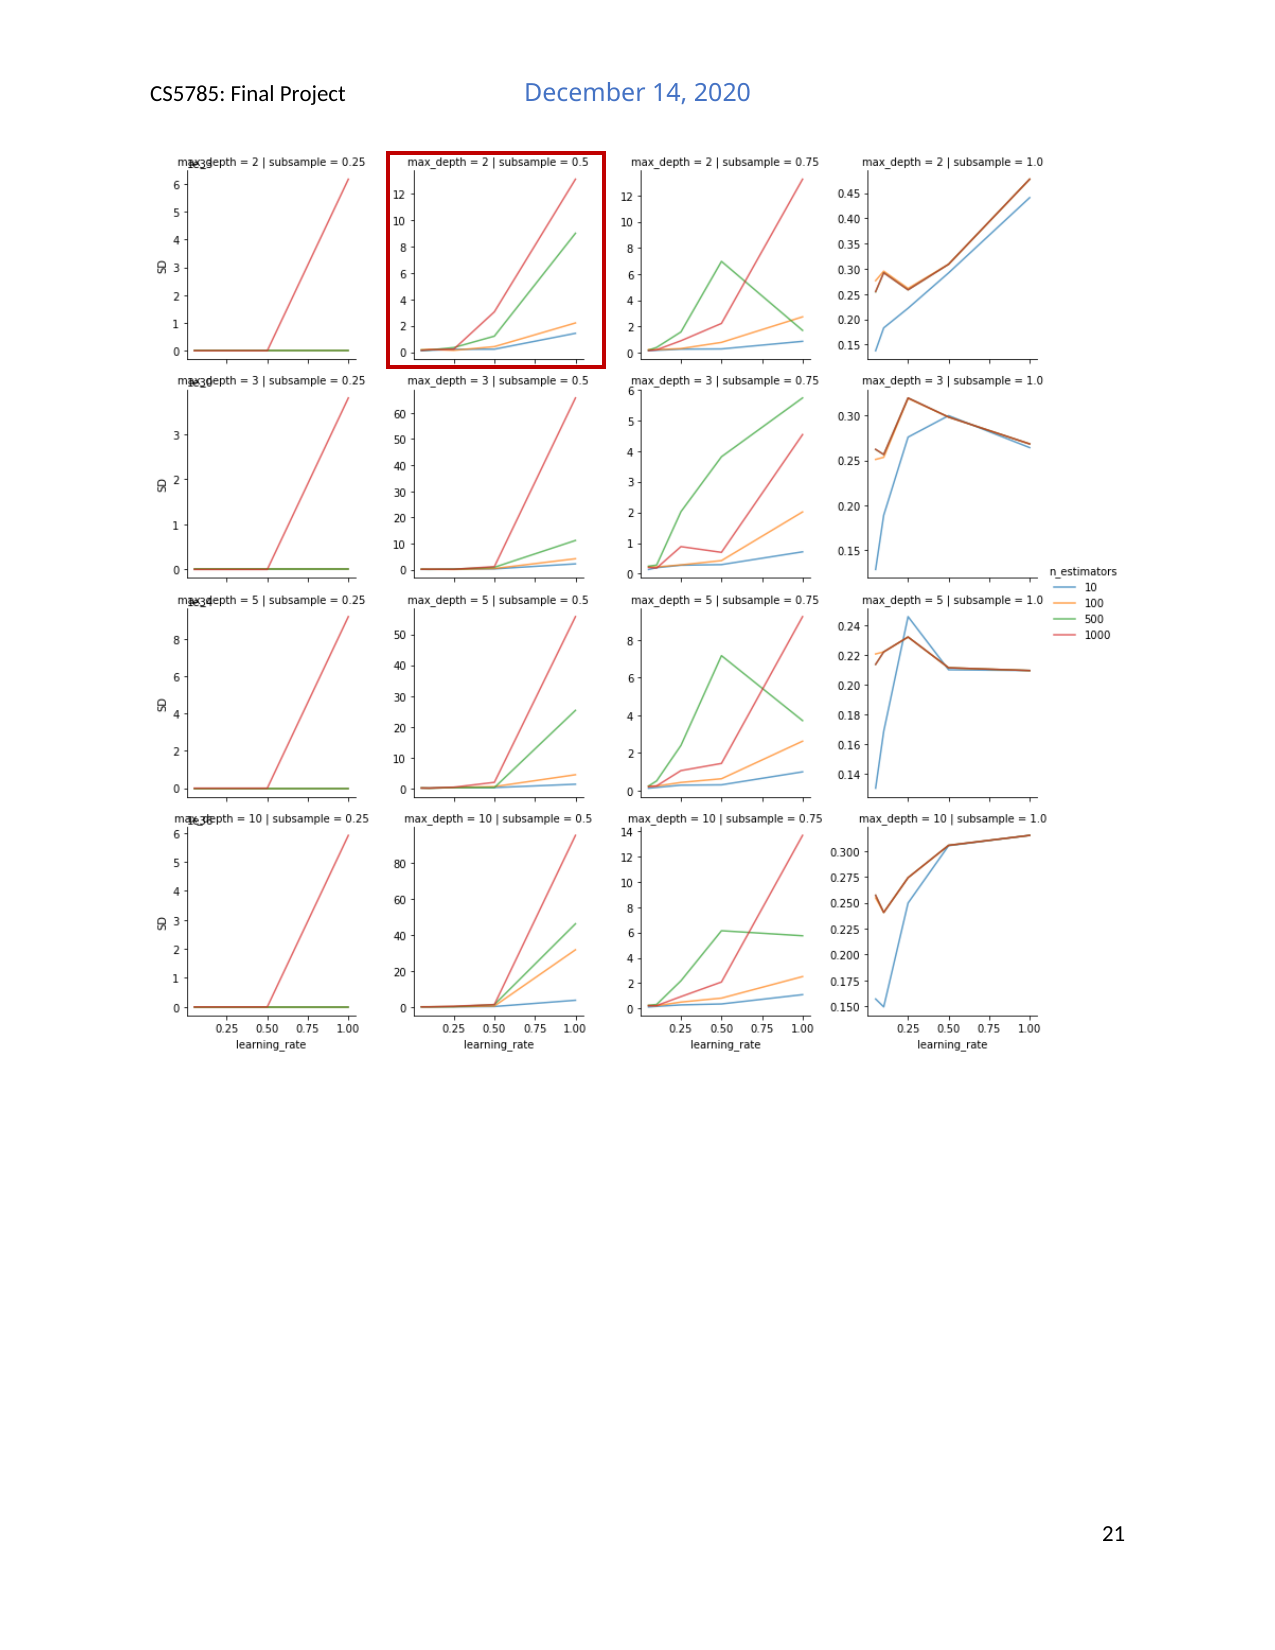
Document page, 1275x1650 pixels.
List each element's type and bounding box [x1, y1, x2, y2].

picture [150, 150, 1125, 1057]
